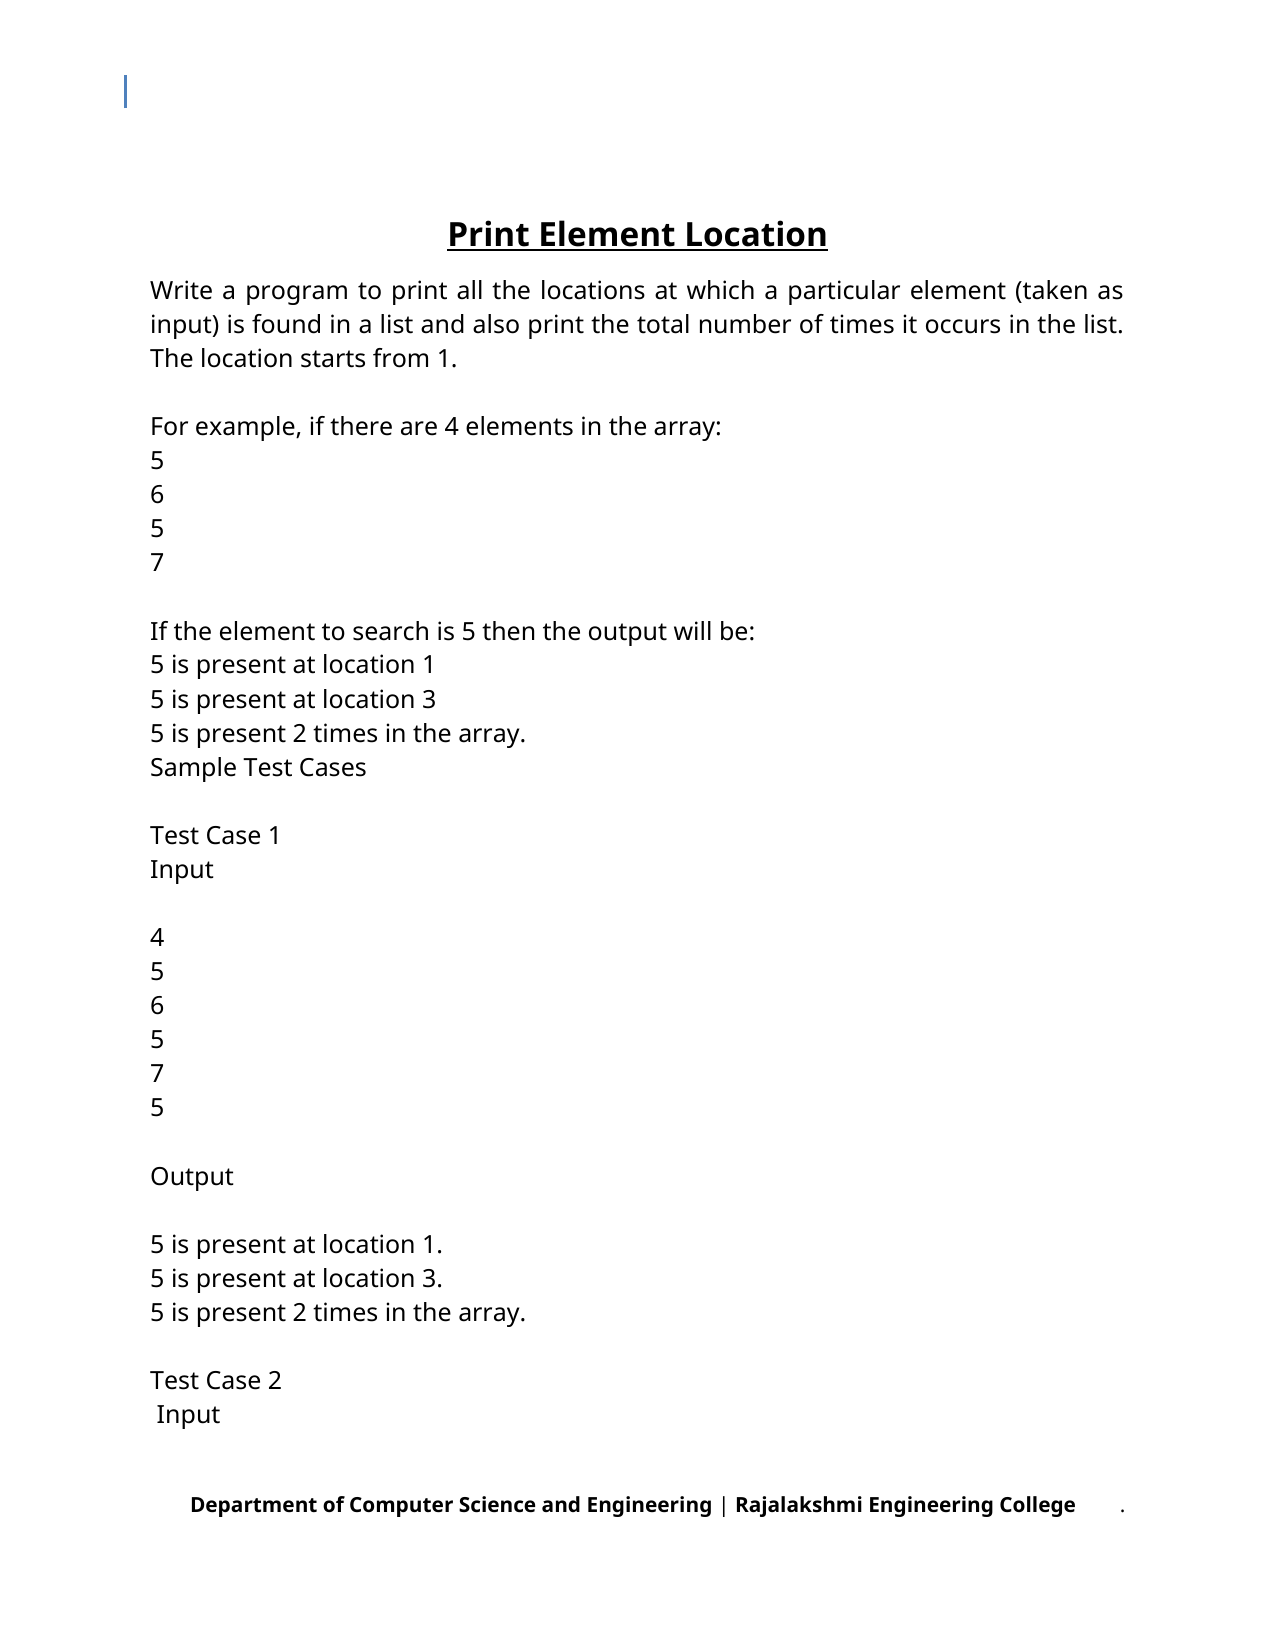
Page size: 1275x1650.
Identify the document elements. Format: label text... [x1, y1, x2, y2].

text 5 [150, 443, 1125, 477]
text For example, if there are 4 elements in the array: [150, 409, 1125, 443]
text 5 is present at location 1. [150, 1226, 1125, 1260]
text Test Case 2 [150, 1362, 1125, 1397]
text 5 is present at location 3 [150, 681, 1125, 715]
text 5 is present 2 times in the array. [150, 1294, 1125, 1328]
text Write a program to print all the locations at which a particular element (taken as input) is found in a list and also print the total number of times it occurs in the list. The location starts from 1. [150, 272, 1125, 375]
text Sample Test Cases [150, 749, 1125, 783]
text 5 [150, 511, 1125, 545]
text 5 is present at location 1 [150, 647, 1125, 681]
text 5 [150, 1090, 1125, 1124]
text 5 is present 2 times in the array. [150, 715, 1125, 749]
text Test Case 1 [150, 817, 1125, 852]
text Print Element Location [150, 210, 1125, 256]
text Input [150, 852, 1125, 886]
text 6 [150, 477, 1125, 511]
text 7 [150, 1056, 1125, 1090]
text 5 [150, 954, 1125, 988]
text 6 [150, 988, 1125, 1022]
text If the element to search is 5 then the output will be: [150, 613, 1125, 647]
text Output [150, 1158, 1125, 1192]
text Input [150, 1397, 1125, 1431]
text 5 [150, 1022, 1125, 1056]
text 4 [150, 920, 1125, 954]
text 5 is present at location 3. [150, 1260, 1125, 1294]
text 7 [150, 545, 1125, 579]
